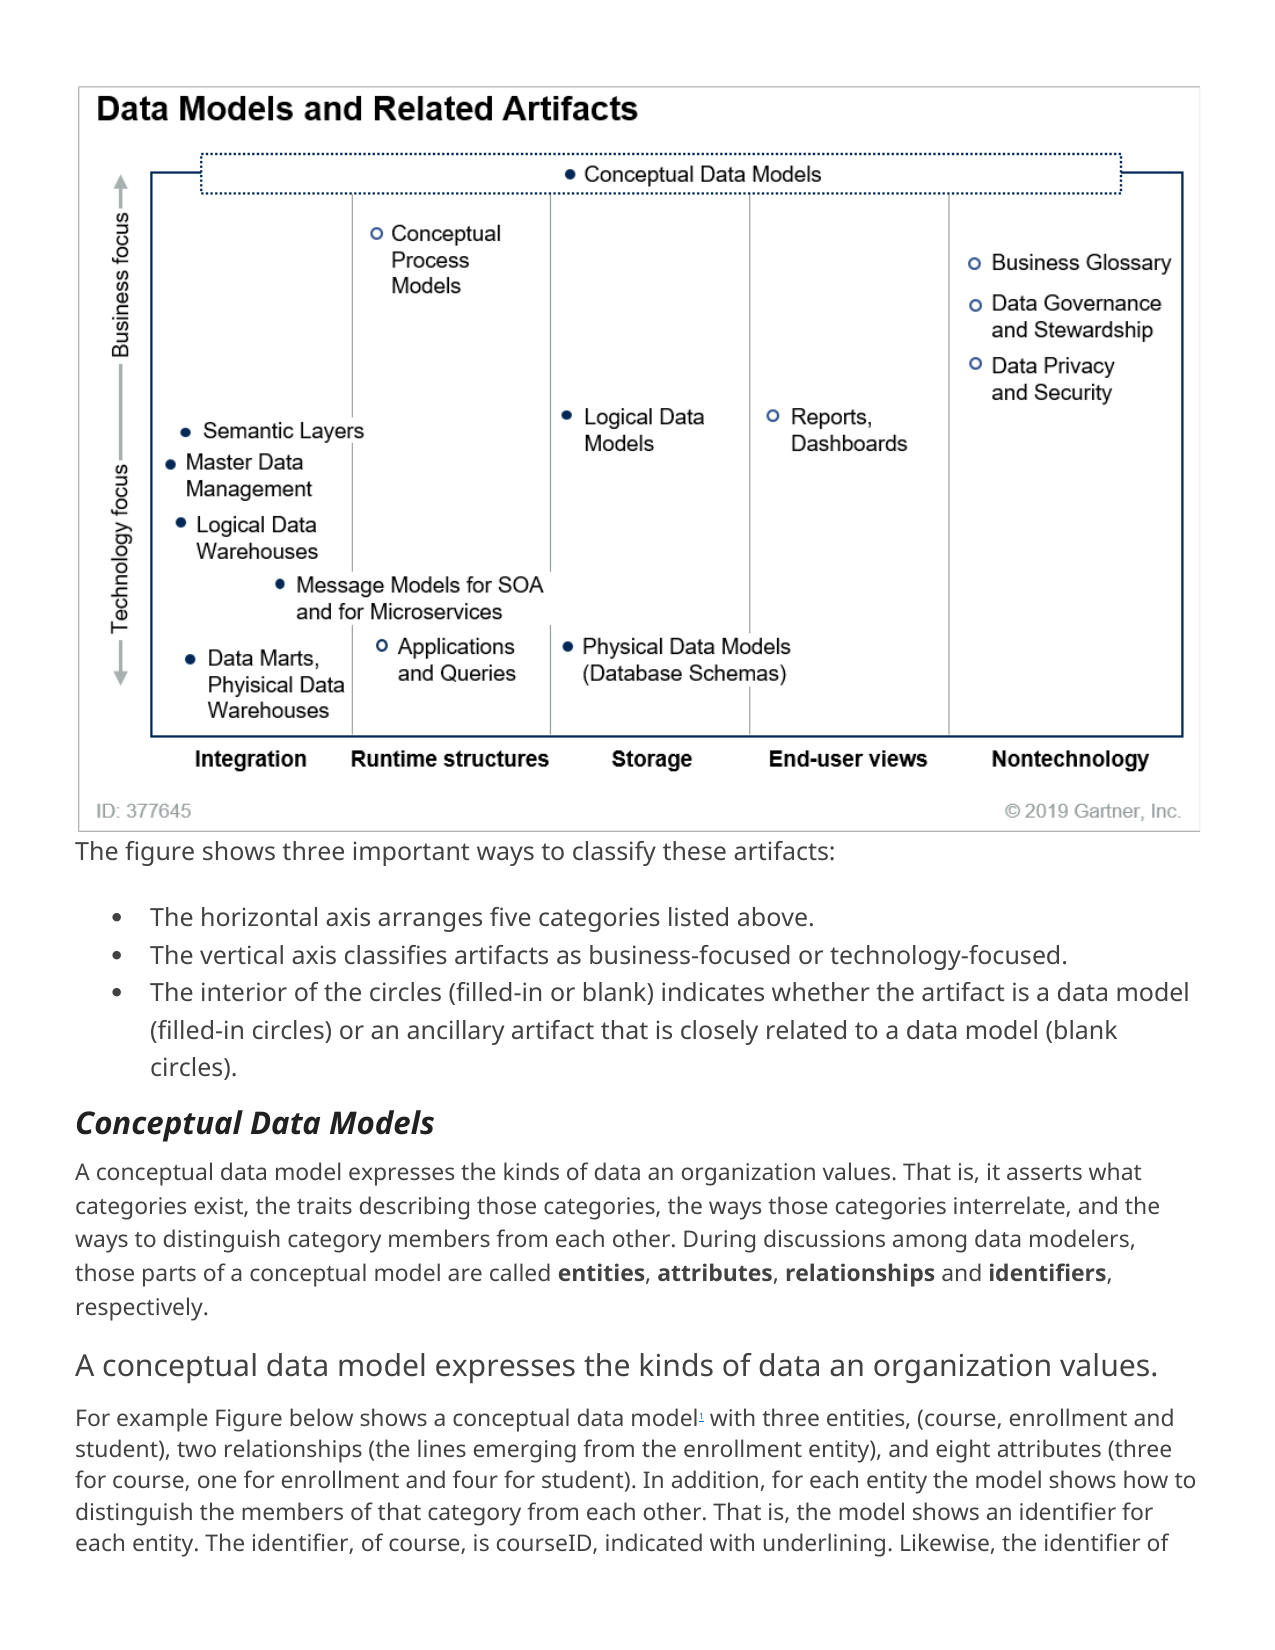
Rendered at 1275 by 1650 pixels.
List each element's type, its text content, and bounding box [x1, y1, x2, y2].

text A conceptual data model expresses the kinds of data an organization values. [75, 1341, 1200, 1385]
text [75, 1402, 1200, 1558]
list The vertical axis classifies artifacts as business-focused or technology-focused. [112, 934, 1200, 972]
picture [75, 75, 1200, 834]
text A conceptual data model expresses the kinds of data an organization values. That is, it asserts what categories exist, the traits describing those categories, the ways those categories interrelate, and the ways to distinguish category members from each other. During discussions among data modelers, those parts of a conceptual model are called entities, attributes, relationships and identifiers, respectively. [75, 1156, 1200, 1322]
list The horizontal axis arranges five categories listed above. [112, 897, 1200, 934]
list The interior of the circles (filled-in or blank) indicates whether the artifact is a data model (filled-in circles) or an ancillary artifact that is closely related to a data model (blank circles). [112, 972, 1200, 1084]
text The figure shows three important ways to classify these artifacts: [75, 834, 1200, 867]
subtitle Conceptual Data Models [75, 1101, 1200, 1143]
